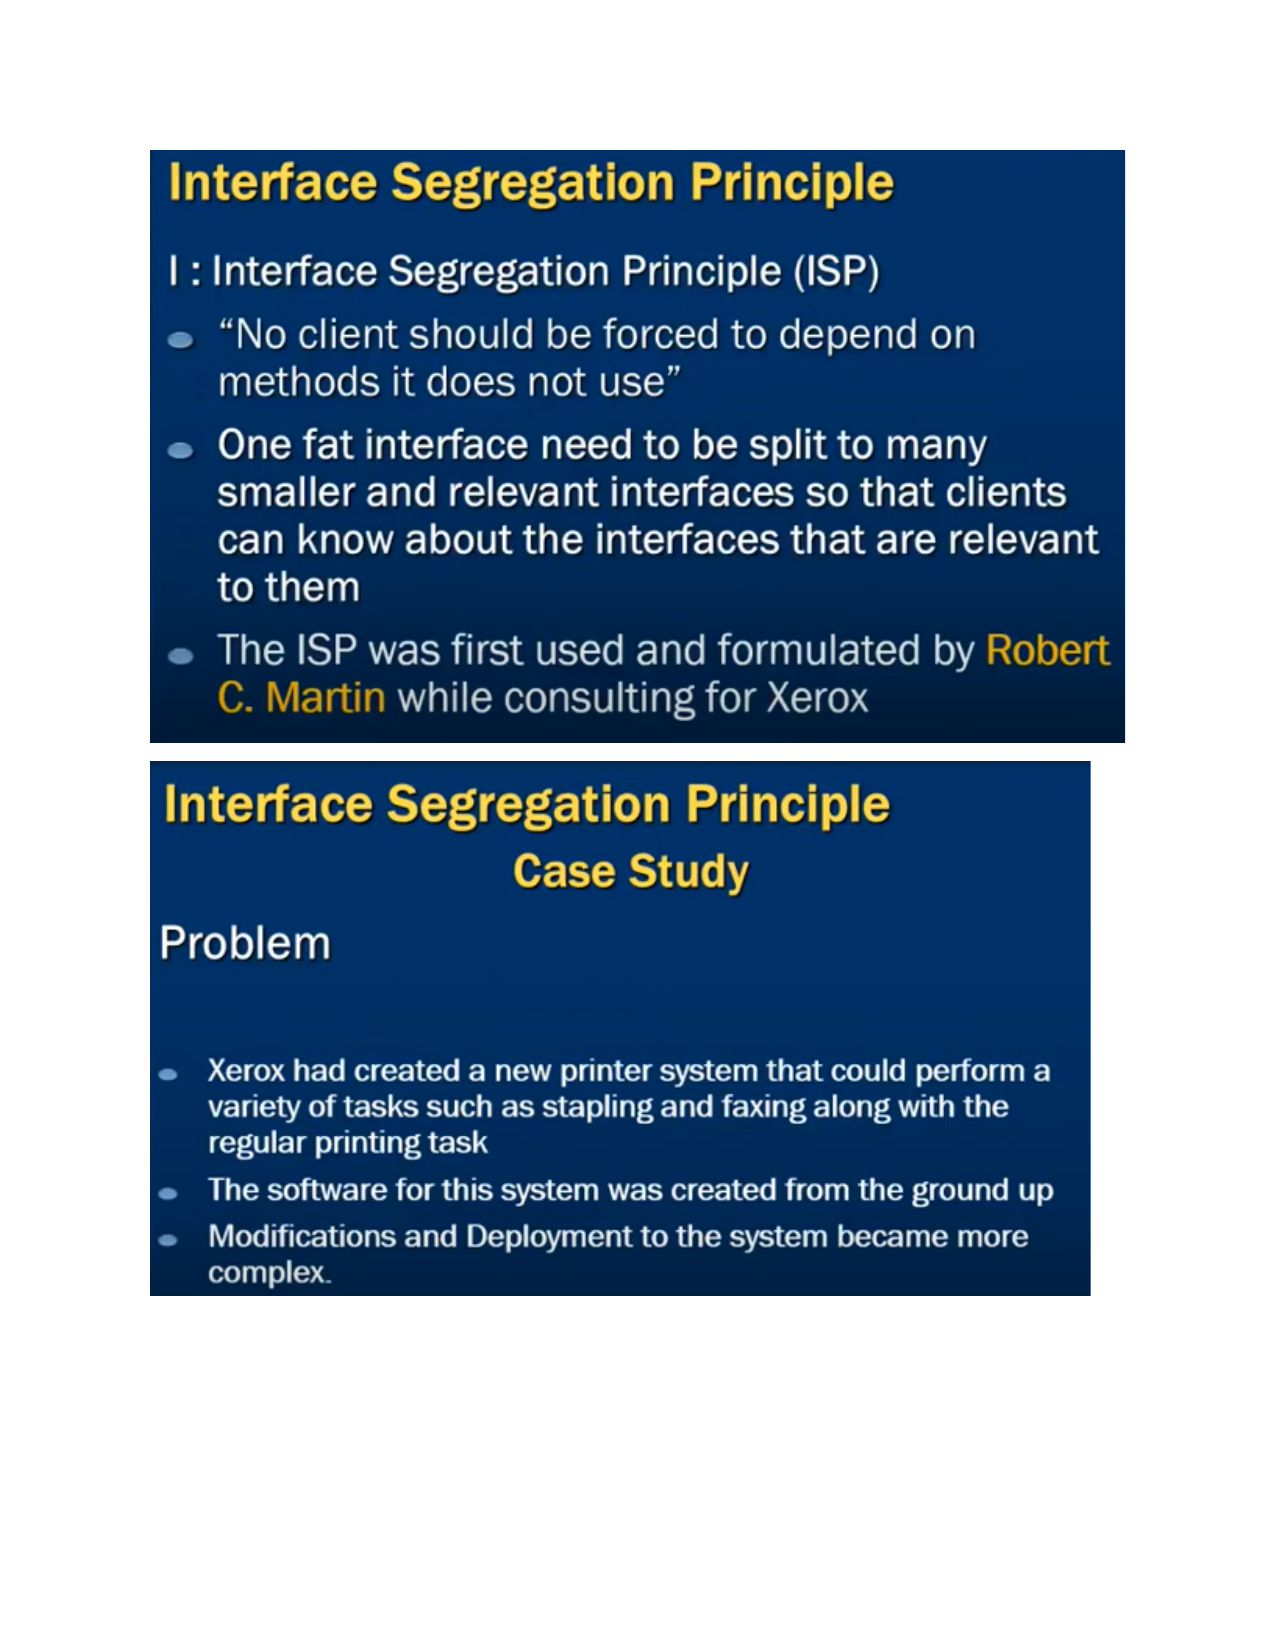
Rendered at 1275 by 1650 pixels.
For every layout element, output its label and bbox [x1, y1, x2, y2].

picture [150, 761, 1091, 1296]
picture [150, 150, 1125, 743]
